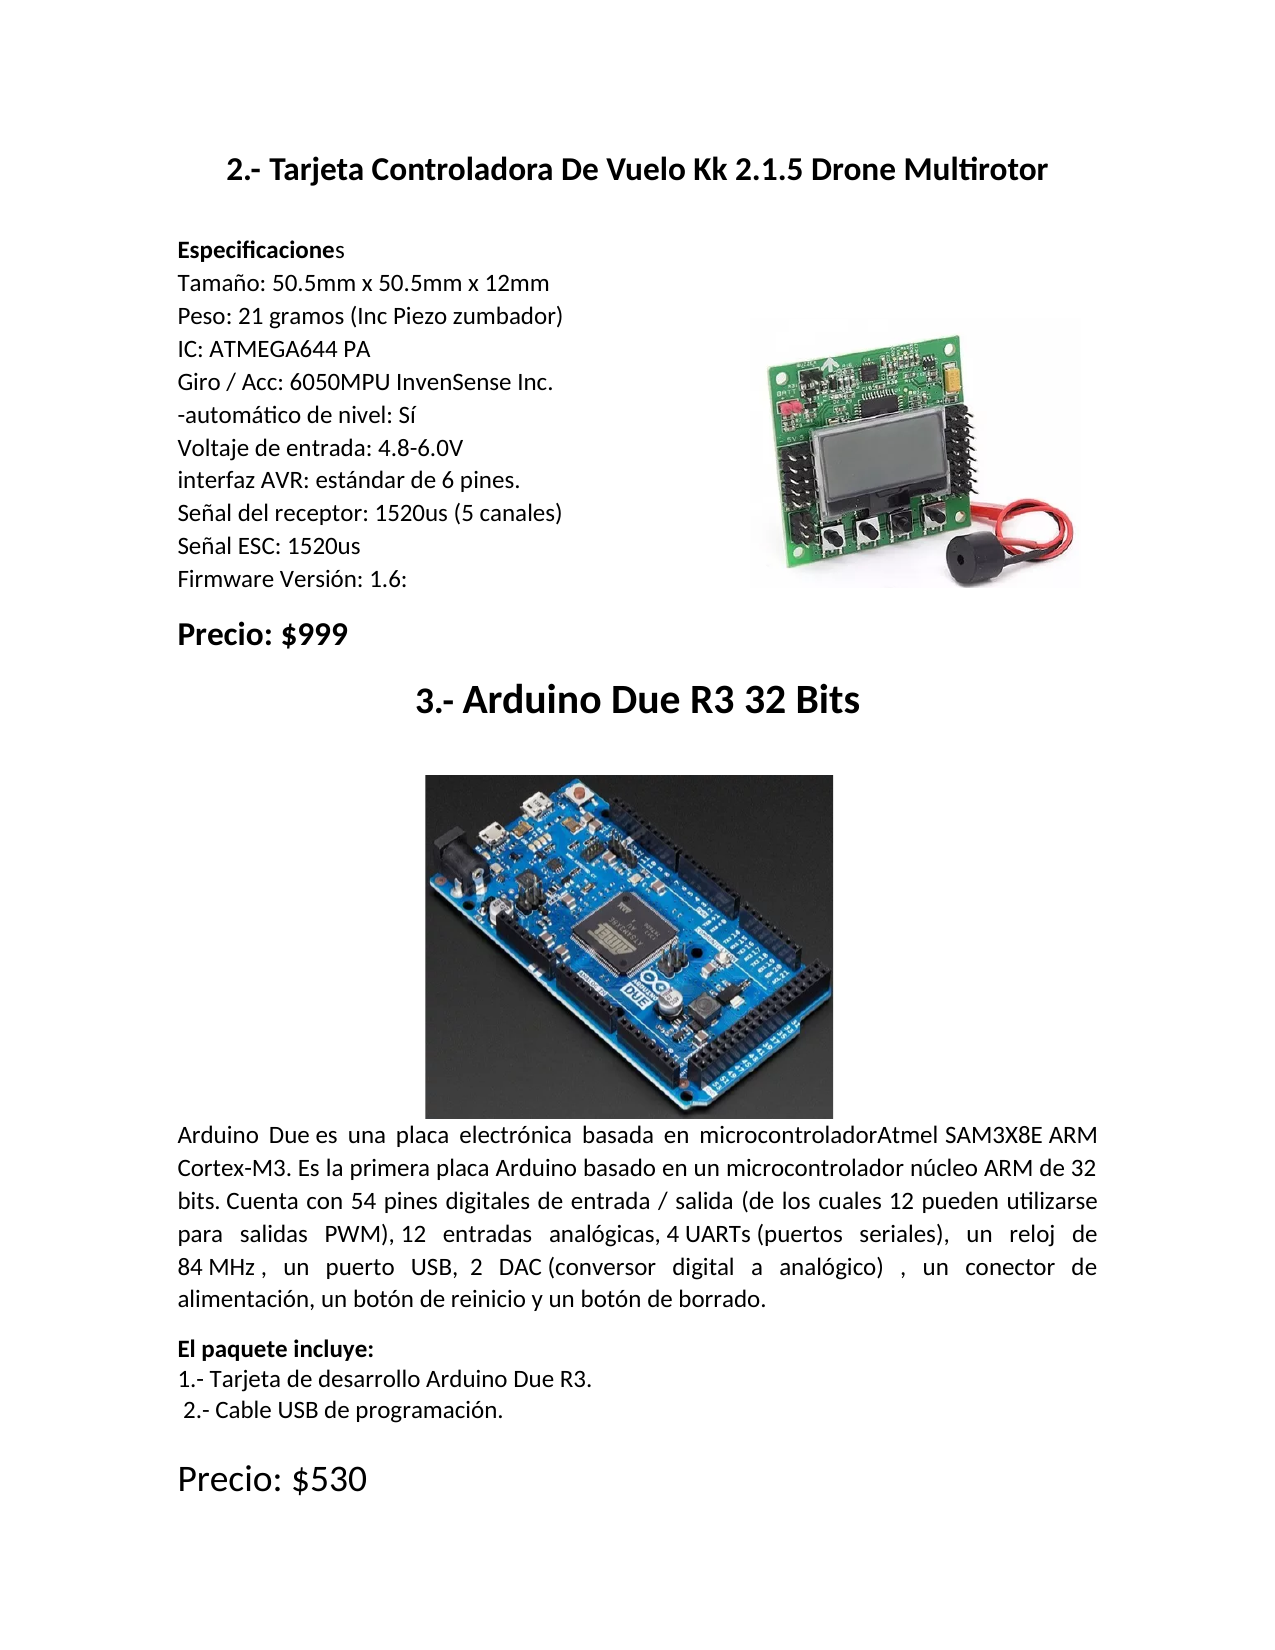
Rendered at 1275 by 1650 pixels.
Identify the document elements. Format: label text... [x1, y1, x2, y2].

text Precio: $999 [177, 613, 1098, 654]
text Precio: $530 [177, 1455, 1098, 1501]
text Arduino Due es una placa electrónica basada en microcontroladorAtmel SAM3X8E ARM Cortex-M3. Es la primera placa Arduino basado en un microcontrolador núcleo ARM de 32 bits. Cuenta con 54 pines digitales de entrada / salida (de los cuales 12 pueden utilizarse para salidas PWM), 12 entradas analógicas, 4 UARTs (puertos seriales), un reloj de 84 MHz , un puerto USB, 2 DAC (conversor digital a analógico) , un conector de alimentación, un botón de reinicio y un botón de borrado. [177, 1119, 1098, 1314]
subtitle 2.- Tarjeta Controladora De Vuelo Kk 2.1.5 Drone Multirotor [177, 148, 1098, 188]
text El paquete incluye: [177, 1333, 1098, 1364]
text 2.- Cable USB de programación. [177, 1394, 1098, 1425]
picture [750, 318, 1081, 588]
subtitle 3.- Arduino Due R3 32 Bits [177, 673, 1098, 724]
text 1.- Tarjeta de desarrollo Arduino Due R3. [177, 1364, 1098, 1394]
picture [425, 775, 834, 1119]
